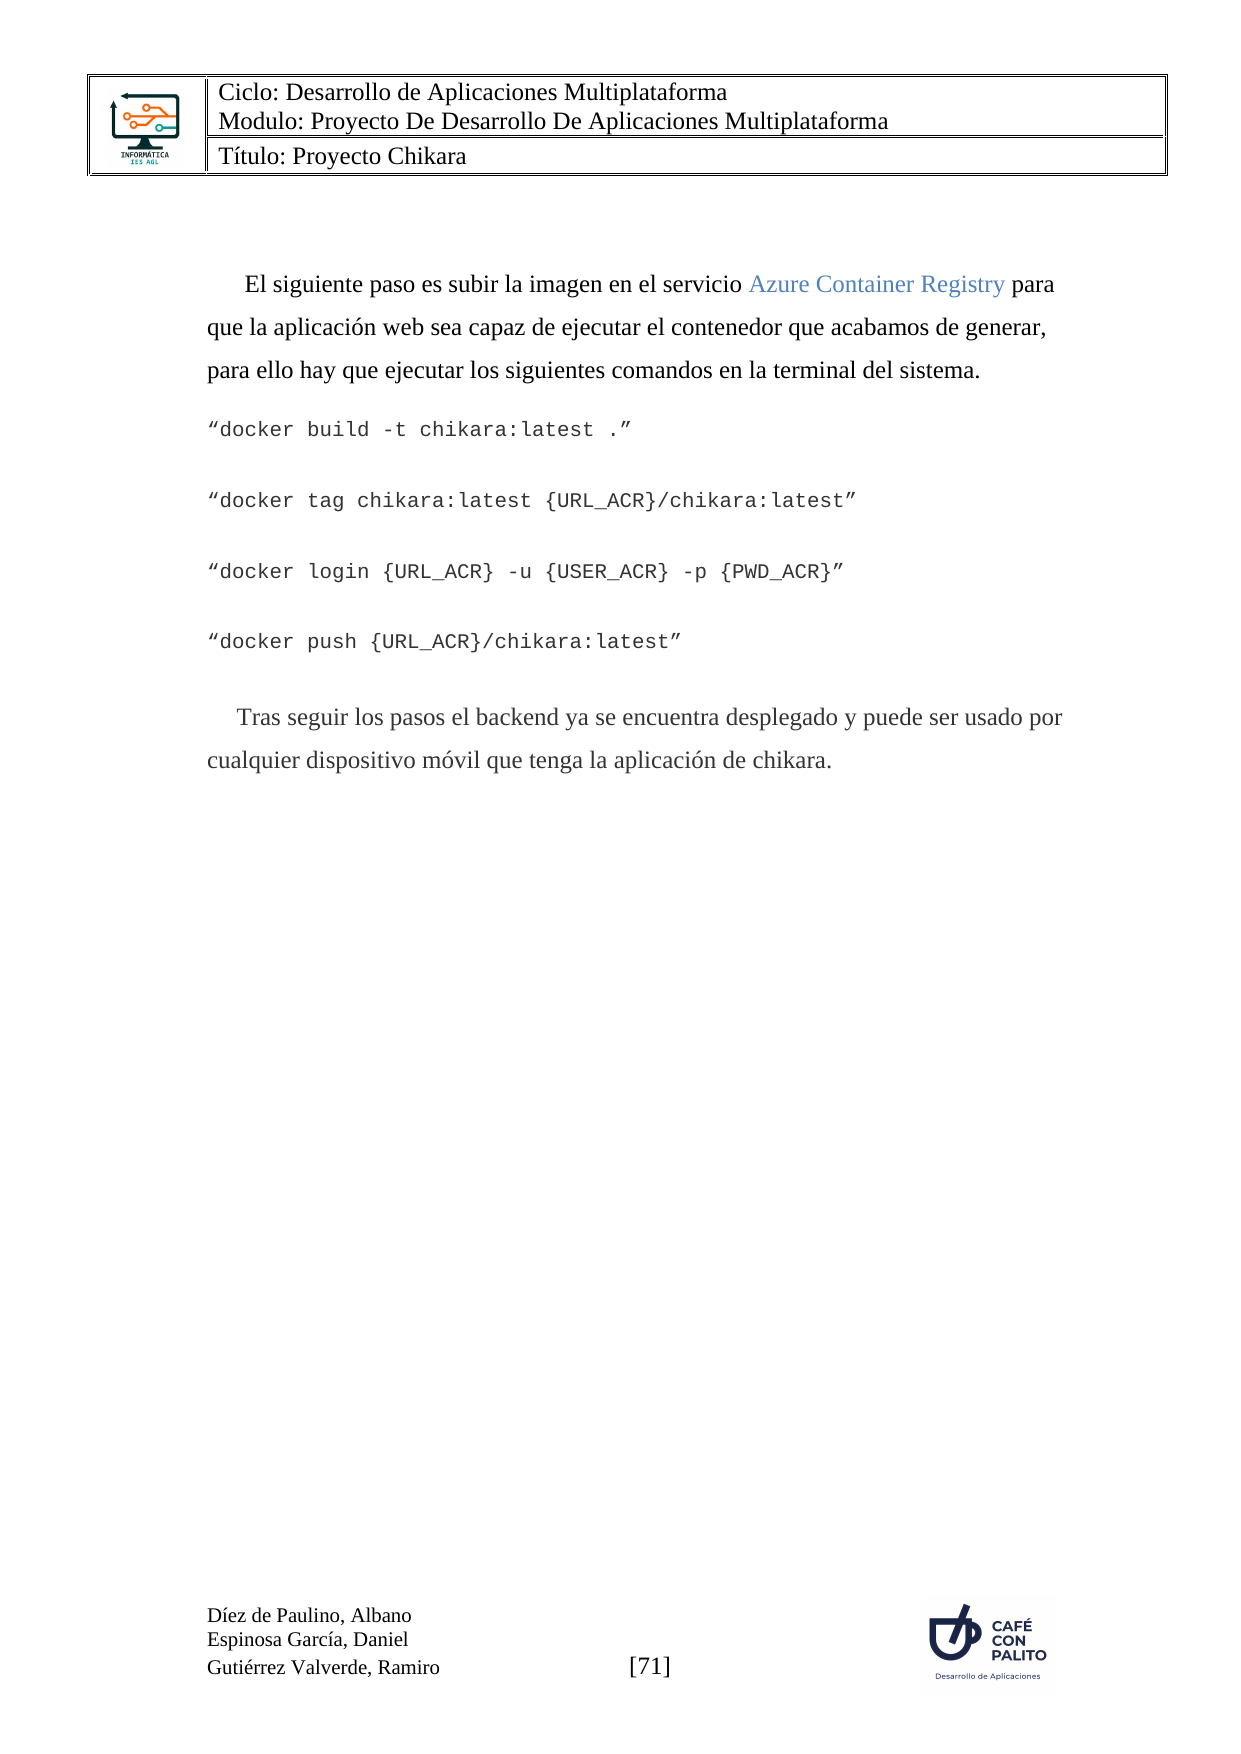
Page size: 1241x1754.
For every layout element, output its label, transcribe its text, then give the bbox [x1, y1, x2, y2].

text “docker push {URL_ACR}/chikara:latest” [207, 632, 1063, 655]
picture [921, 1595, 1058, 1695]
text “docker login {URL_ACR} -u {USER_ACR} -p {PWD_ACR}” [207, 561, 1063, 584]
text El siguiente paso es subir la imagen en el servicio Azure Container Registry para que la aplicación web sea capaz de ejecutar el contenedor que acabamos de generar, para ello hay que ejecutar los siguientes comandos en la terminal del sistema. [207, 269, 1063, 384]
text “docker build -t chikara:latest .” [207, 419, 1063, 443]
text Tras seguir los pasos el backend ya se encuentra desplegado y puede ser usado por cualquier dispositivo móvil que tenga la aplicación de chikara. [207, 702, 1063, 774]
picture [106, 87, 186, 168]
text “docker tag chikara:latest {URL_ACR}/chikara:latest” [207, 490, 1063, 513]
